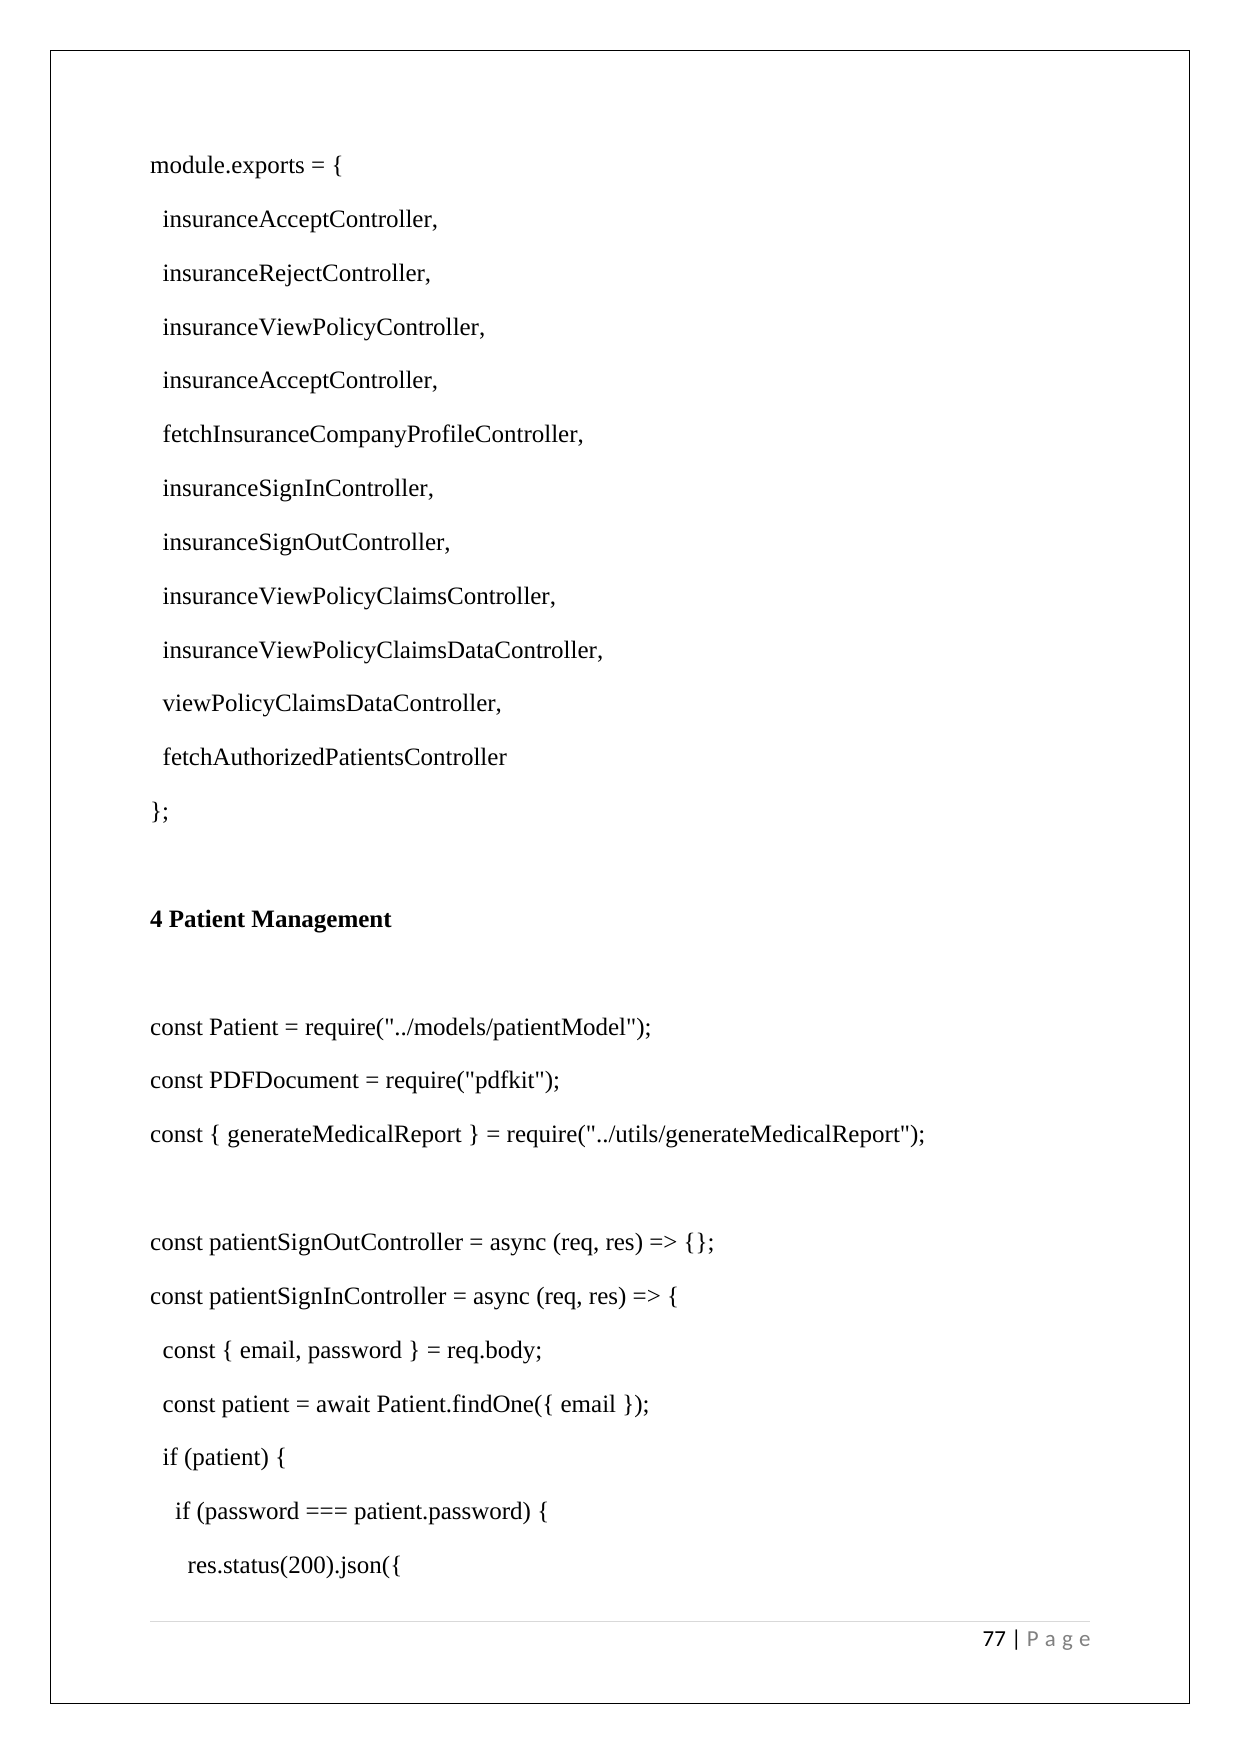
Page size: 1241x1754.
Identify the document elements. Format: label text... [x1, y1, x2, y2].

text const patient = await Patient.findOne({ email }); [150, 1389, 1090, 1417]
text insuranceViewPolicyClaimsController, [150, 581, 1090, 609]
text 4 Patient Management [150, 904, 1090, 933]
text fetchAuthorizedPatientsController [150, 742, 1090, 771]
text insuranceViewPolicyClaimsDataController, [150, 635, 1090, 663]
text const { email, password } = req.body; [150, 1335, 1090, 1363]
text res.status(200).json({ [150, 1550, 1090, 1579]
text if (patient) { [150, 1442, 1090, 1471]
text viewPolicyClaimsDataController, [150, 688, 1090, 717]
text if (password === patient.password) { [150, 1496, 1090, 1525]
text const Patient = require("../models/patientModel"); [150, 1012, 1090, 1040]
text const patientSignOutController = async (req, res) => {}; [150, 1227, 1090, 1256]
text insuranceAcceptController, [150, 365, 1090, 394]
text module.exports = { [150, 150, 1090, 179]
text insuranceAcceptController, [150, 204, 1090, 233]
text fetchInsuranceCompanyProfileController, [150, 419, 1090, 448]
text const patientSignInController = async (req, res) => { [150, 1281, 1090, 1310]
text insuranceRejectController, [150, 258, 1090, 286]
text insuranceSignOutController, [150, 527, 1090, 556]
text insuranceViewPolicyController, [150, 312, 1090, 340]
text insuranceSignInController, [150, 473, 1090, 502]
text const { generateMedicalReport } = require("../utils/generateMedicalReport"); [150, 1119, 1090, 1148]
text }; [150, 796, 1090, 825]
text const PDFDocument = require("pdfkit"); [150, 1066, 1090, 1094]
